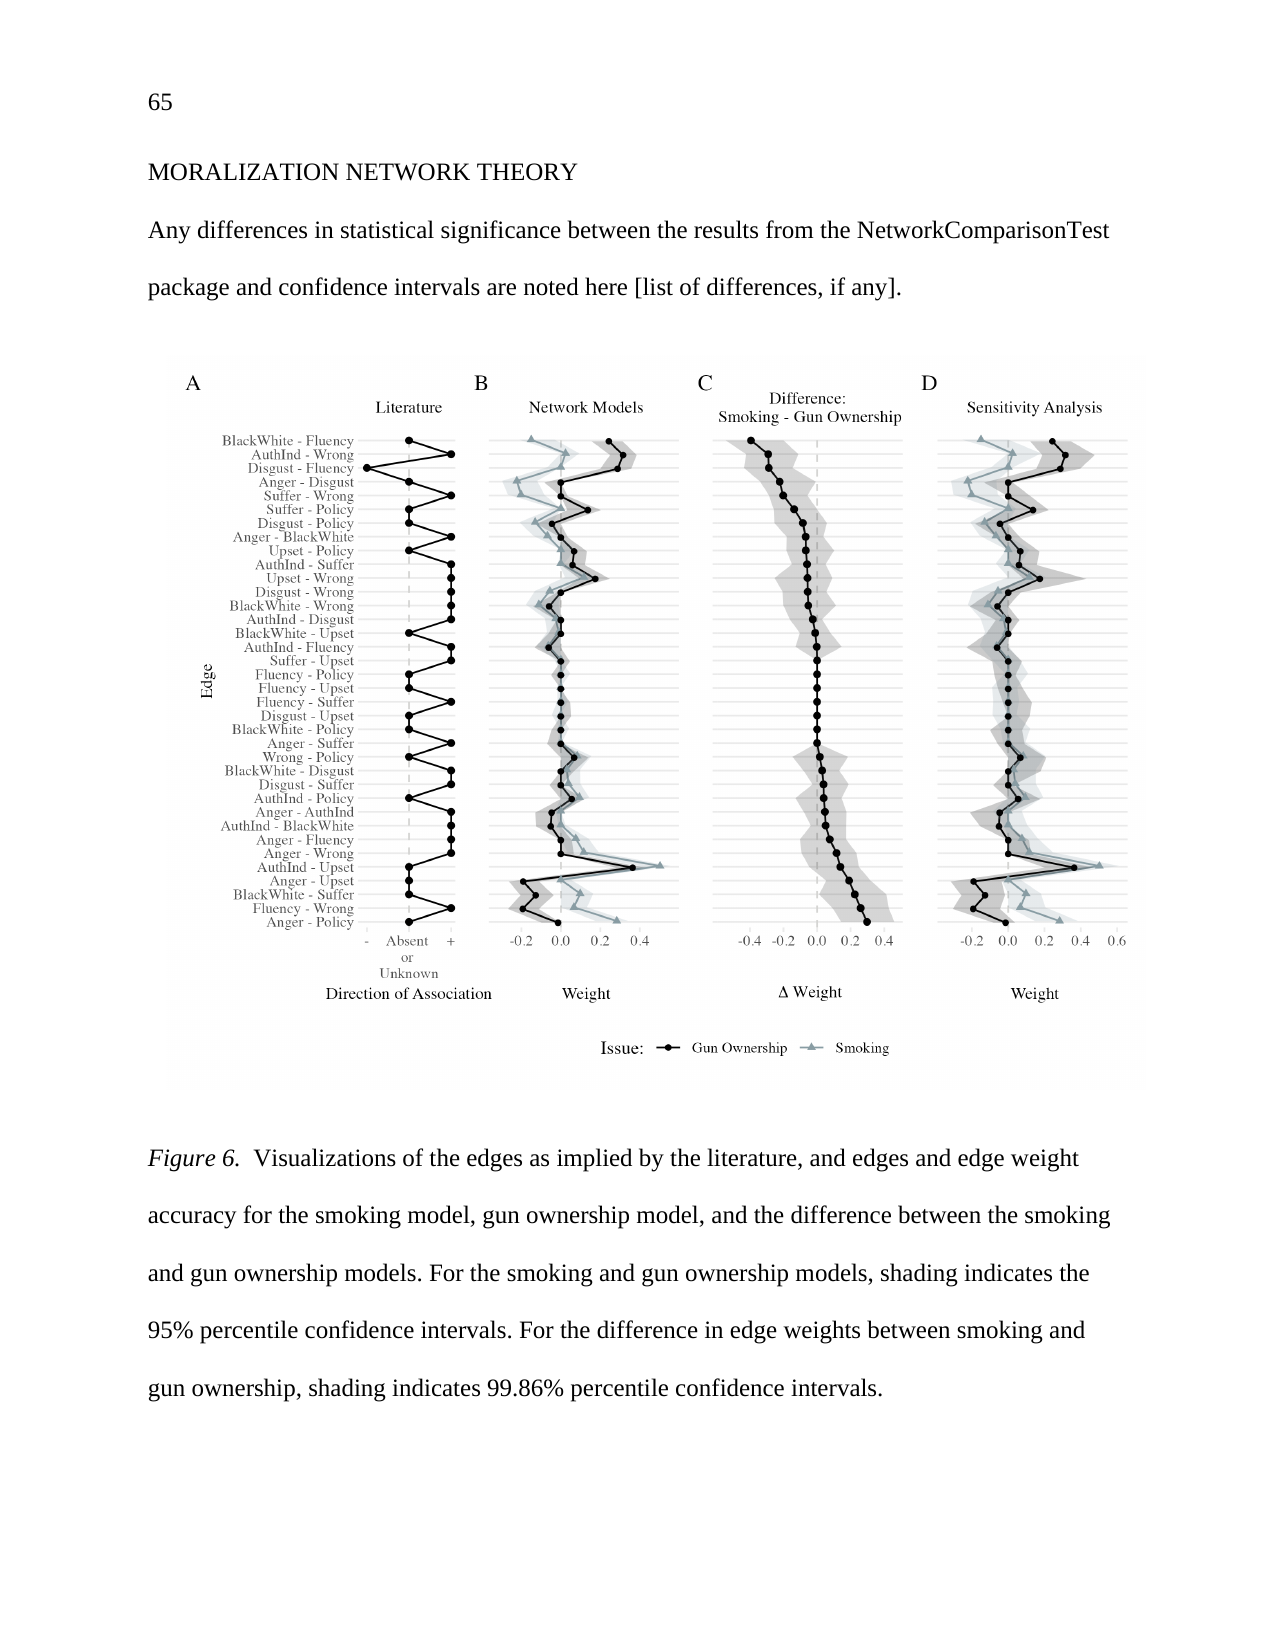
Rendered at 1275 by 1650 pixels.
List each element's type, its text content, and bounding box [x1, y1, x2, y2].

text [148, 215, 1127, 301]
text Figure 6. Visualizations of the edges as implied by the literature, and edges and edge weight accuracy for the smoking model, gun ownership model, and the difference between the smoking and gun ownership models. For the smoking and gun ownership models, shading indicates the 95% percentile confidence intervals. For the difference in edge weights between smoking and gun ownership, shading indicates 99.86% percentile confidence intervals. [148, 1143, 1127, 1402]
picture [166, 355, 1146, 1090]
